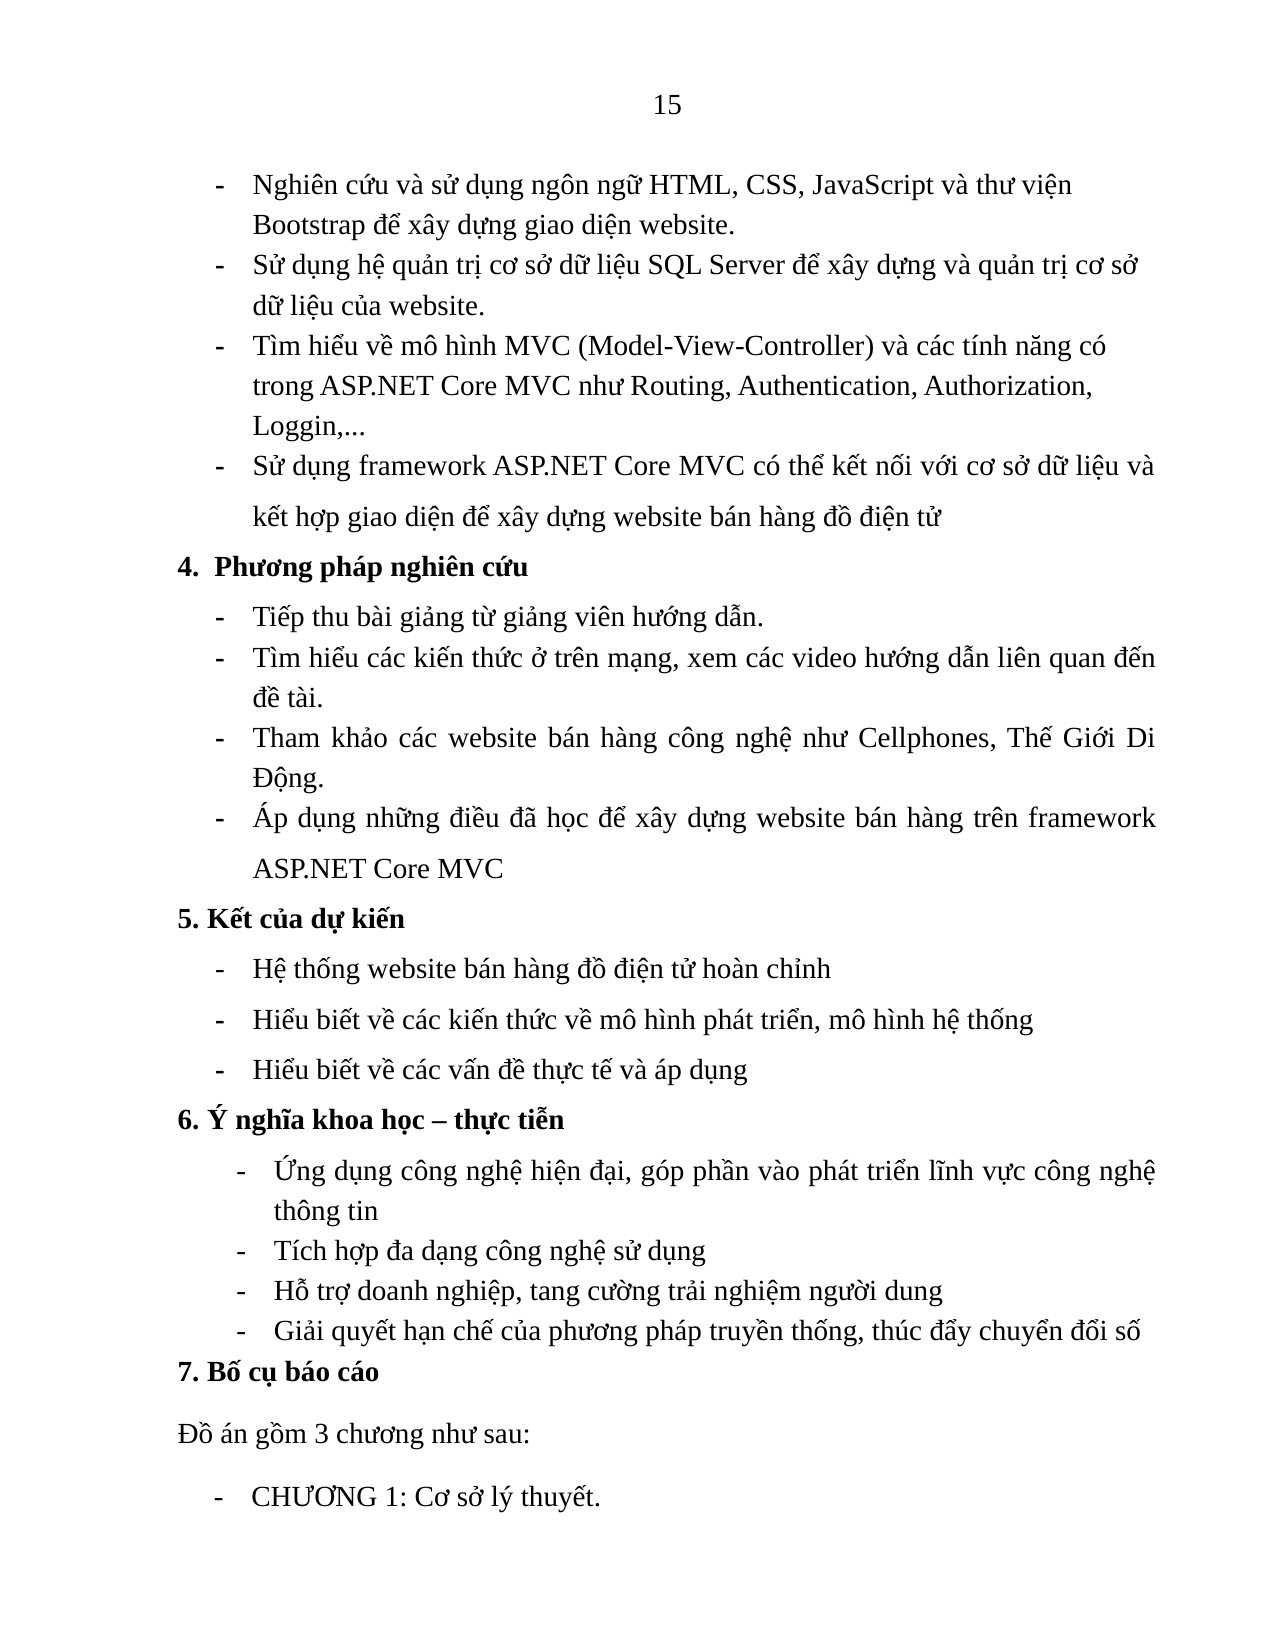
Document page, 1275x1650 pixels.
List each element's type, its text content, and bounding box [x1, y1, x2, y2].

list Tham khảo các website bán hàng công nghệ như Cellphones, Thế Giới Di Động. [215, 720, 1157, 794]
list Hiểu biết về các kiến thức về mô hình phát triển, mô hình hệ thống [215, 1002, 1157, 1035]
list Bố cụ báo cáo [177, 1354, 1157, 1387]
list Tích hợp đa dạng công nghệ sử dụng [236, 1233, 1157, 1267]
list Sử dụng hệ quản trị cơ sở dữ liệu SQL Server để xây dựng và quản trị cơ sở dữ liệu của website. [215, 247, 1157, 321]
list Ứng dụng công nghệ hiện đại, góp phần vào phát triển lĩnh vực công nghệ thông tin [236, 1153, 1157, 1226]
list Tìm hiểu về mô hình MVC (Model-View-Controller) và các tính năng có trong ASP.NET Core MVC như Routing, Authentication, Authorization, Loggin,... [215, 328, 1157, 442]
list Áp dụng những điều đã học để xây dựng website bán hàng trên framework ASP.NET Core MVC [215, 801, 1157, 884]
list Nghiên cứu và sử dụng ngôn ngữ HTML, CSS, JavaScript và thư viện Bootstrap để xây dựng giao diện website. [215, 167, 1157, 241]
list CHƯƠNG 1: Cơ sở lý thuyết. [213, 1479, 1157, 1513]
list Kết của dự kiến [177, 901, 1157, 935]
list Ý nghĩa khoa học – thực tiễn [177, 1102, 1157, 1136]
list Hiểu biết về các vấn đề thực tế và áp dụng [215, 1052, 1157, 1086]
list Tìm hiểu các kiến thức ở trên mạng, xem các video hướng dẫn liên quan đến đề tài. [215, 640, 1157, 713]
list Sử dụng framework ASP.NET Core MVC có thể kết nối với cơ sở dữ liệu và kết hợp giao diện để xây dựng website bán hàng đồ điện tử [215, 448, 1157, 532]
text Đồ án gồm 3 chương như sau: [177, 1417, 1157, 1450]
list Tiếp thu bài giảng từ giảng viên hướng dẫn. [215, 599, 1157, 633]
list Hỗ trợ doanh nghiệp, tang cường trải nghiệm người dung [236, 1273, 1157, 1307]
list Phương pháp nghiên cứu [177, 549, 1157, 583]
list Giải quyết hạn chế của phương pháp truyền thống, thúc đẩy chuyển đổi số [236, 1313, 1157, 1347]
list Hệ thống website bán hàng đồ điện tử hoàn chỉnh [215, 951, 1157, 985]
